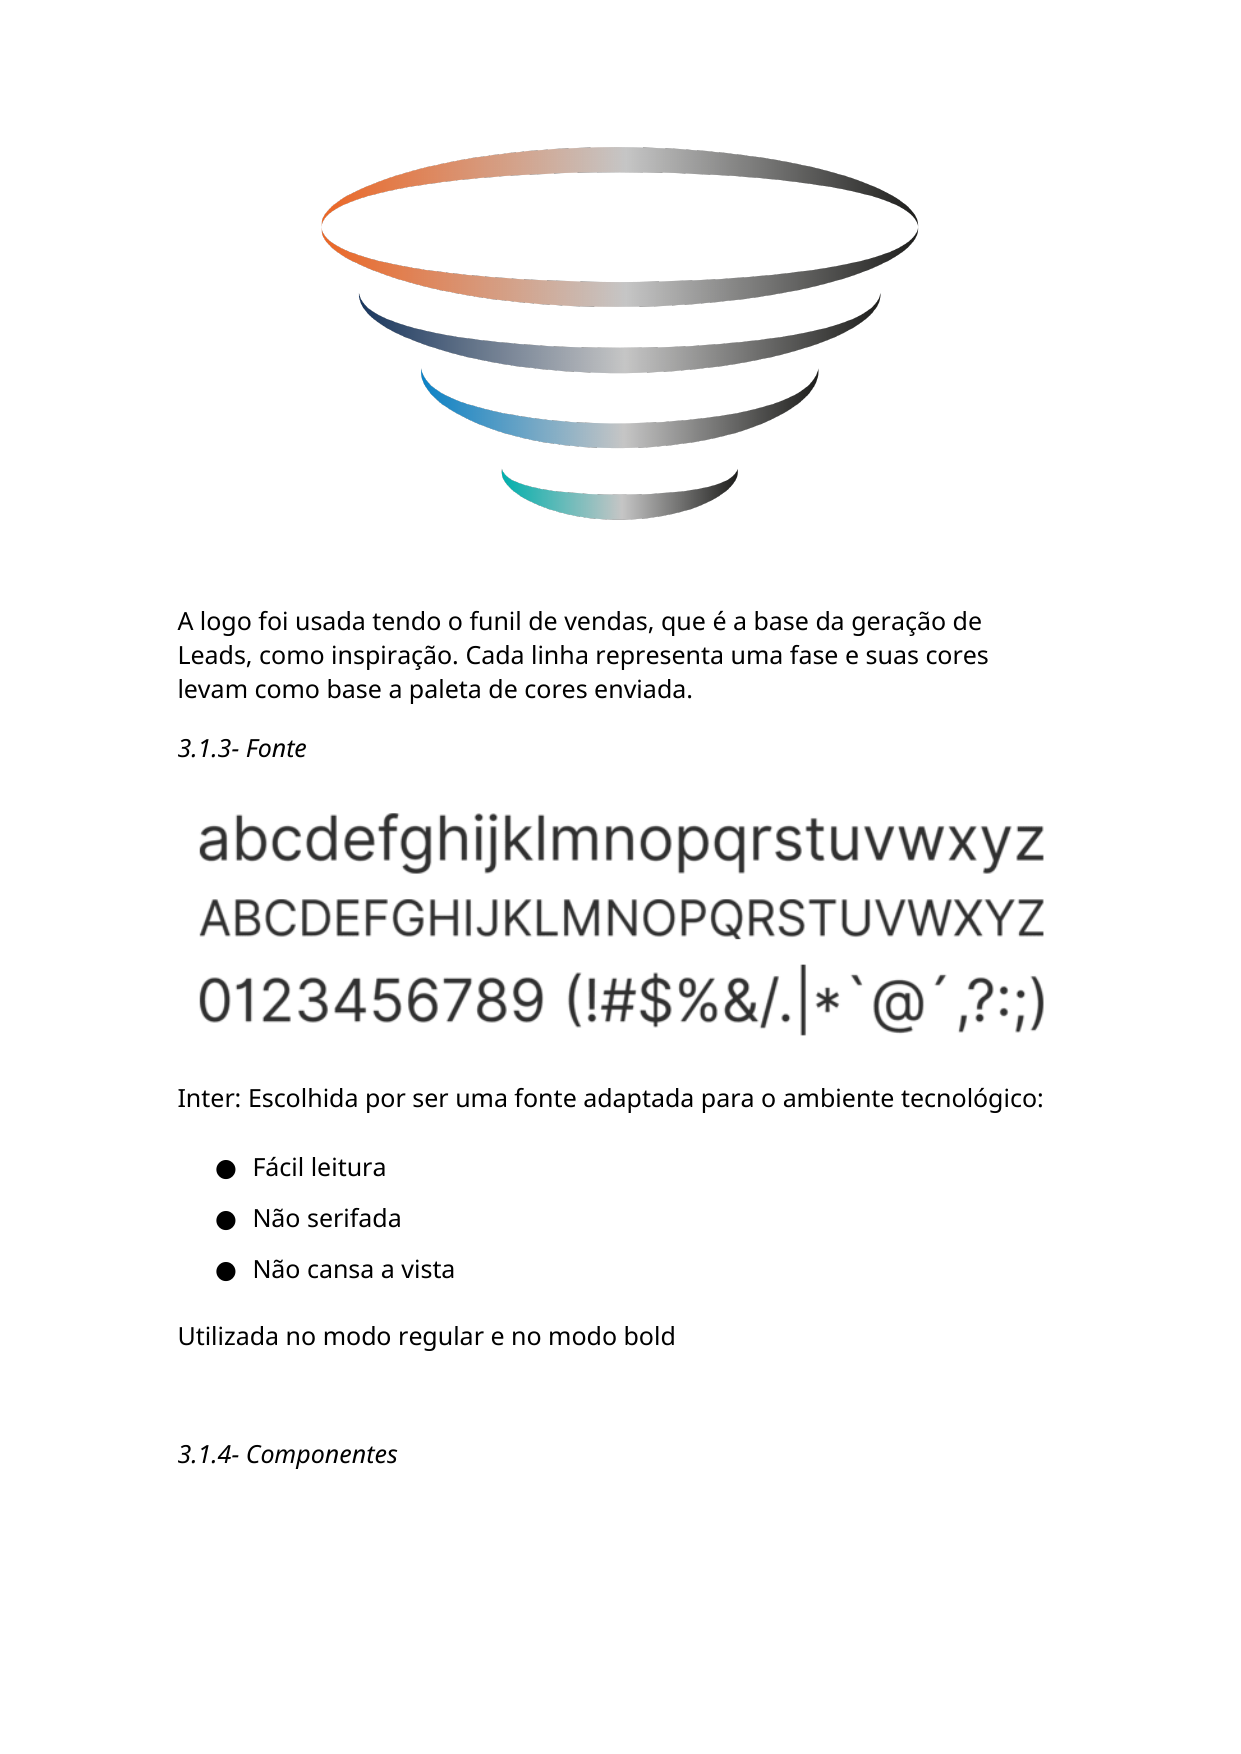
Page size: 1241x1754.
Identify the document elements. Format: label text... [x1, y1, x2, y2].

list Não serifada [215, 1191, 1063, 1242]
list Fácil leitura [215, 1139, 1063, 1191]
text Inter: Escolhida por ser uma fonte adaptada para o ambiente tecnológico: [177, 1080, 1063, 1114]
text 3.1.4- Componentes [177, 1436, 1063, 1470]
text Utilizada no modo regular e no modo bold [177, 1318, 1063, 1352]
text A logo foi usada tendo o funil de vendas, que é a base da geração de Leads, como inspiração. Cada linha representa uma fase e suas cores levam como base a paleta de cores enviada. [177, 603, 1063, 706]
picture [177, 789, 1063, 1056]
text 3.1.3- Fonte [177, 731, 1063, 765]
picture [321, 147, 919, 520]
list Não cansa a vista [215, 1242, 1063, 1293]
